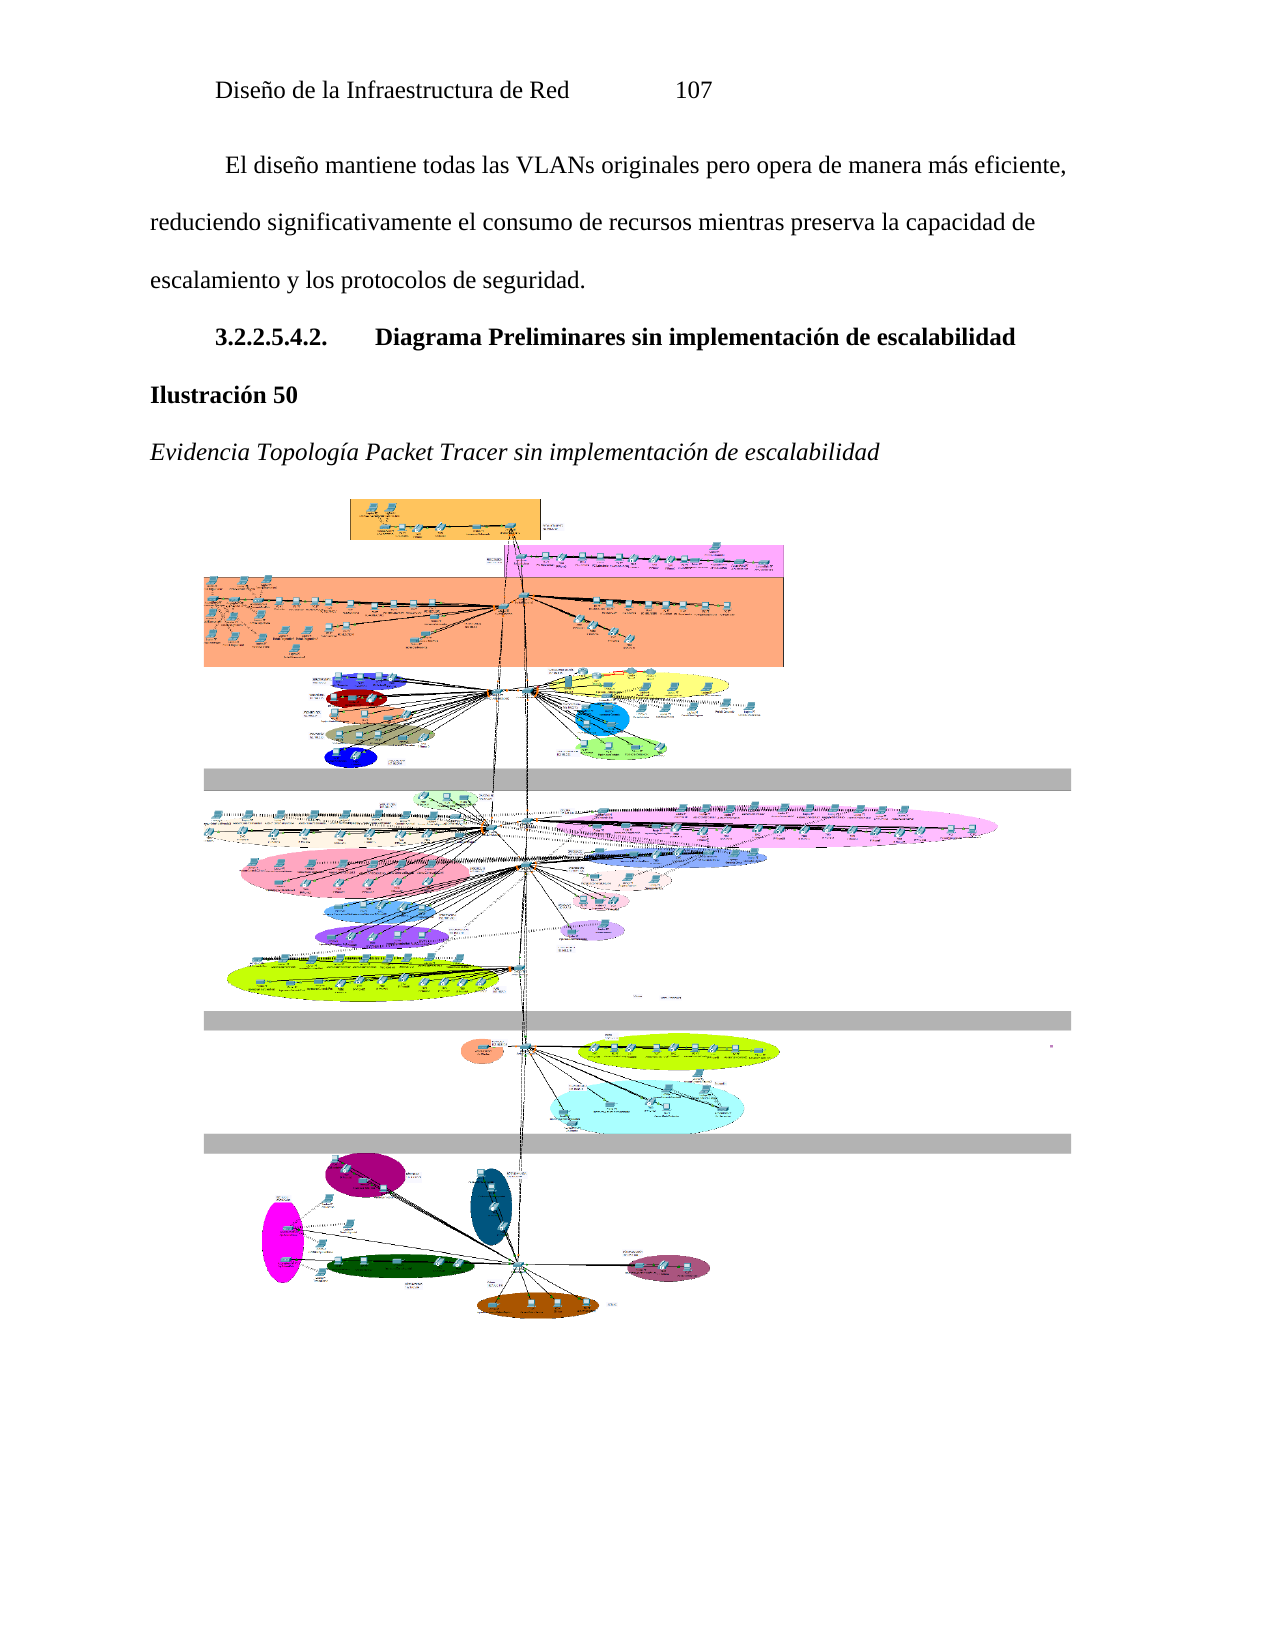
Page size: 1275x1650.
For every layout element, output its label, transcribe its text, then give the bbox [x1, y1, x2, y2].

picture [203, 495, 1072, 1340]
text Evidencia Topología Packet Tracer sin implementación de escalabilidad [150, 437, 1125, 466]
text El diseño mantiene todas las VLANs originales pero opera de manera más eficiente, reduciendo significativamente el consumo de recursos mientras preserva la capacidad de escalamiento y los protocolos de seguridad. [150, 150, 1125, 294]
list Diagrama Preliminares sin implementación de escalabilidad [215, 322, 1125, 351]
